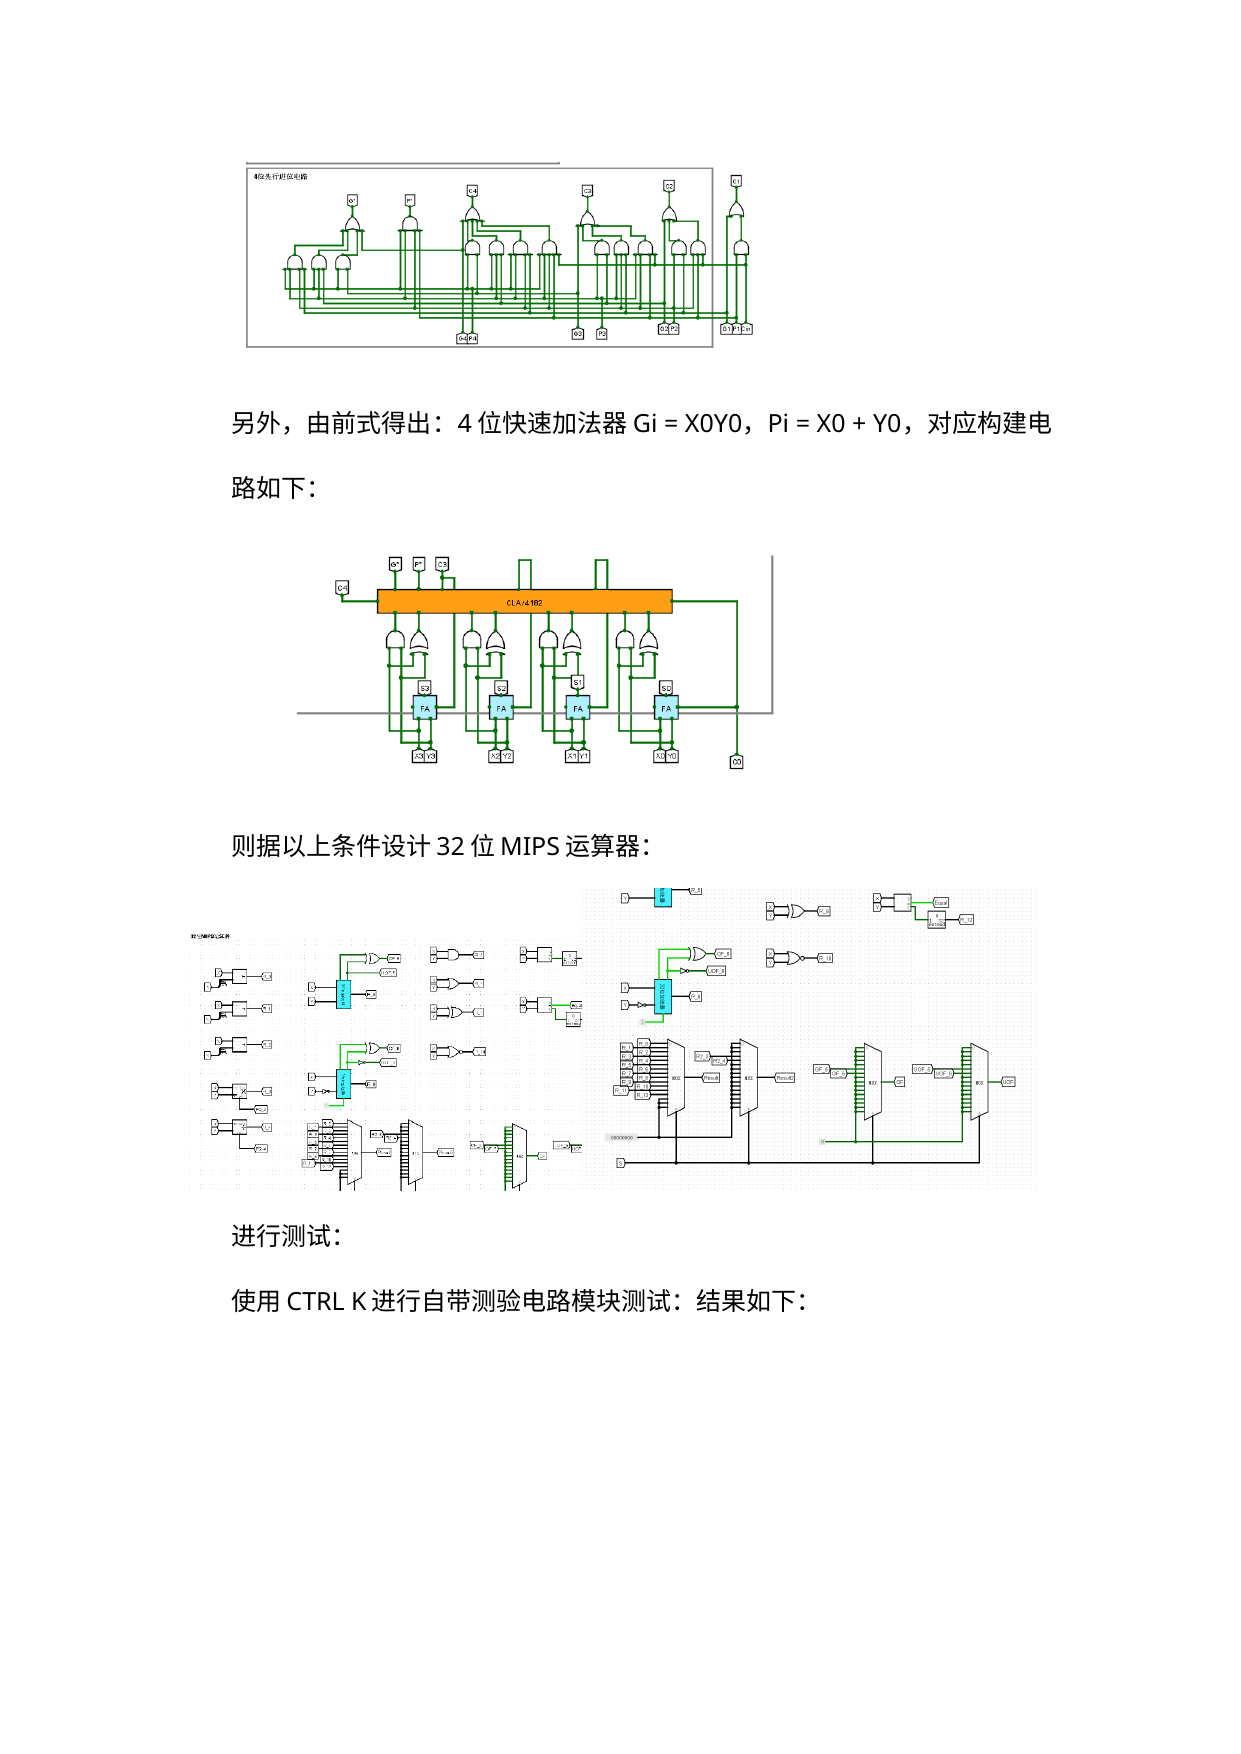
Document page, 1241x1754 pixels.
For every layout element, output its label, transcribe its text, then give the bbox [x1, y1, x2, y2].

text 使用CTRL K进行自带测验电路模块测试：结果如下： [187, 1267, 1053, 1332]
text 另外，由前式得出：4位快速加法器Gi = X0Y0，Pi = X0 + Y0，对应构建电路如下： [231, 389, 1053, 519]
picture [296, 519, 793, 781]
picture [187, 888, 1038, 1191]
text 进行测试： [187, 1202, 1053, 1267]
picture [235, 162, 774, 362]
text 则据以上条件设计32位MIPS运算器： [187, 812, 1053, 877]
